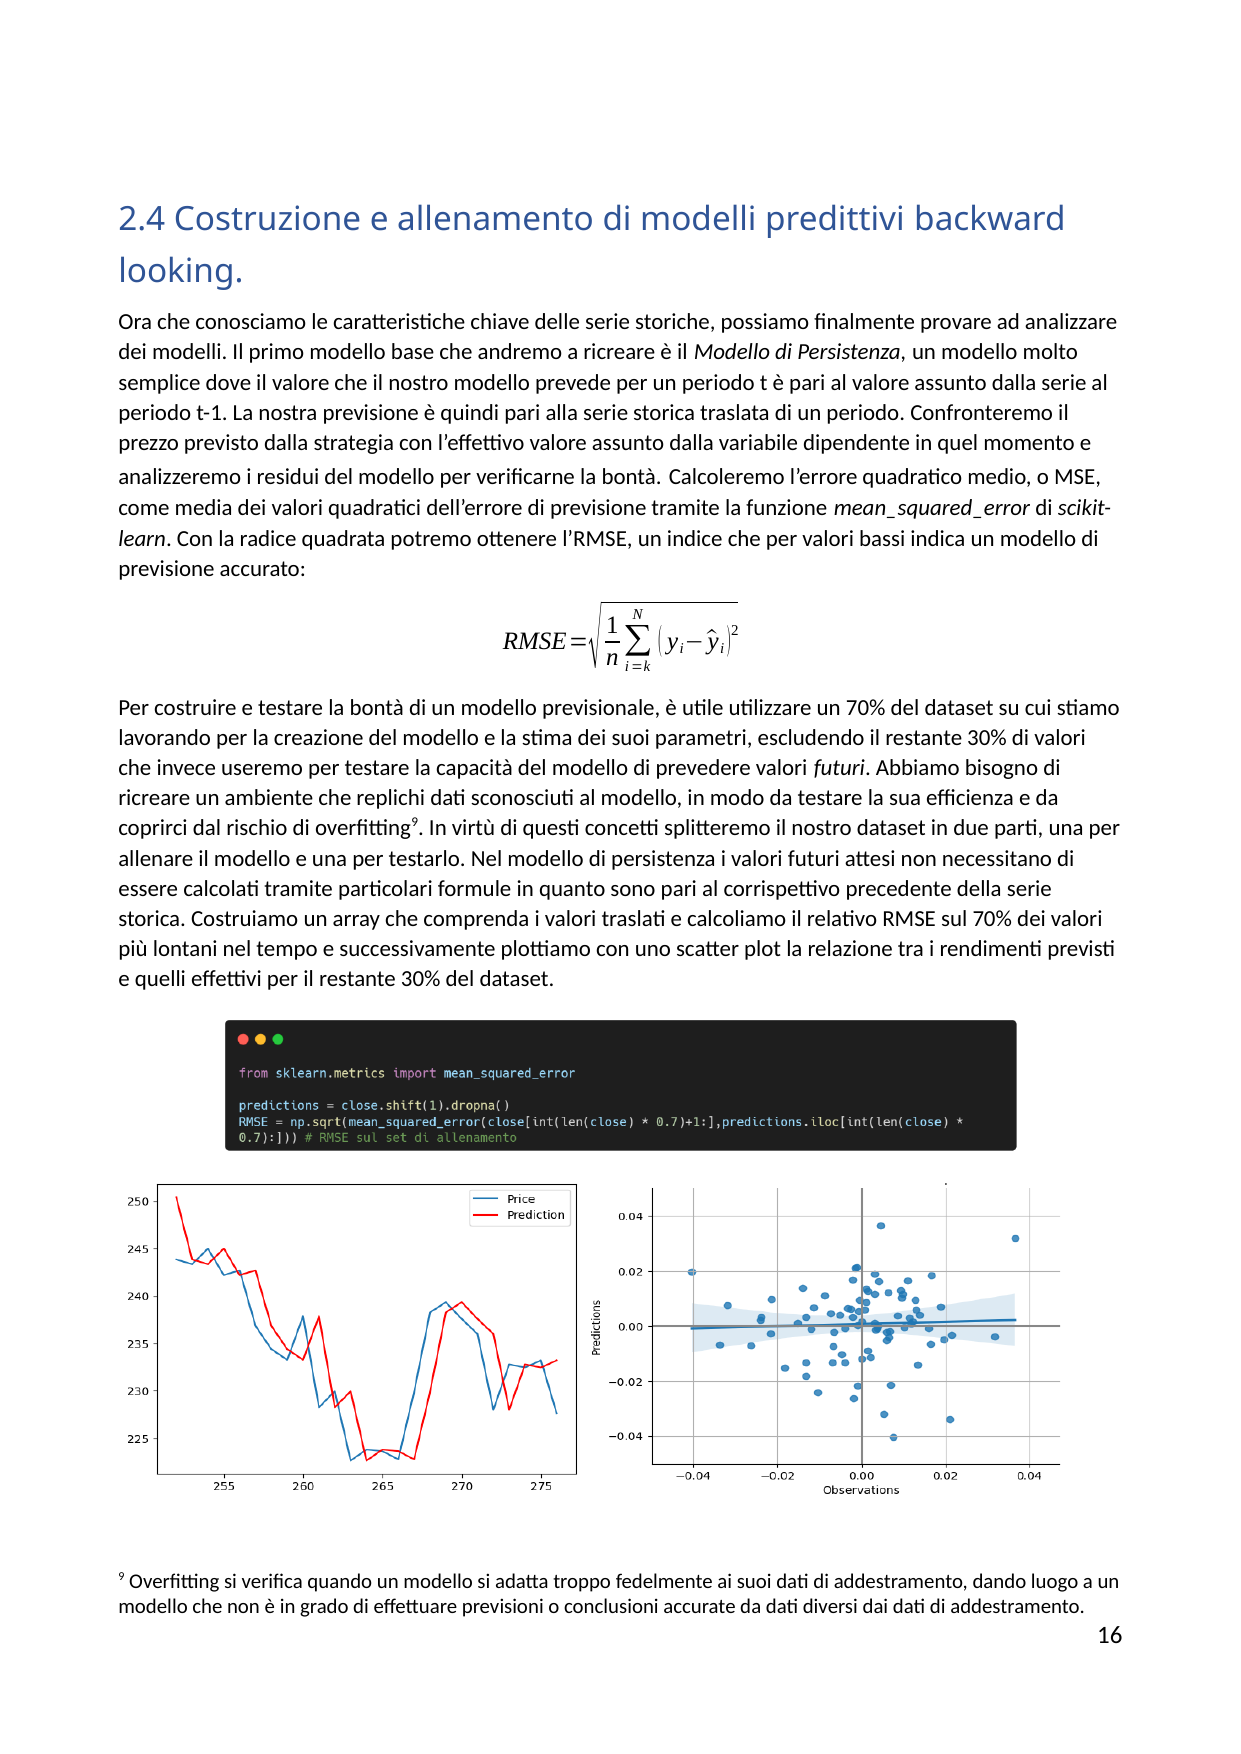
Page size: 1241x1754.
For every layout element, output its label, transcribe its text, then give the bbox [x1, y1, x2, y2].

picture [118, 1176, 1061, 1500]
text Ora che conosciamo le caratteristiche chiave delle serie storiche, possiamo finalmente provare ad analizzare dei modelli. Il primo modello base che andremo a ricreare è il Modello di Persistenza, un modello molto semplice dove il valore che il nostro modello prevede per un periodo t è pari al valore assunto dalla serie al periodo t-1. La nostra previsione è quindi pari alla serie storica traslata di un periodo. Confronteremo il prezzo previsto dalla strategia con l’effettivo valore assunto dalla variabile dipendente in quel momento e analizzeremo i residui del modello per verificarne la bontà. Calcoleremo l’errore quadratico medio, o MSE, come media dei valori quadratici dell’errore di previsione tramite la funzione mean_squared_error di scikit-learn. Con la radice quadrata potremo ottenere l’RMSE, un indice che per valori bassi indica un modello di previsione accurato: [118, 307, 1122, 582]
picture [219, 1011, 1021, 1158]
text Per costruire e testare la bontà di un modello previsionale, è utile utilizzare un 70% del dataset su cui stiamo lavorando per la creazione del modello e la stima dei suoi parametri, escludendo il restante 30% di valori che invece useremo per testare la capacità del modello di prevedere valori futuri. Abbiamo bisogno di ricreare un ambiente che replichi dati sconosciuti al modello, in modo da testare la sua efficienza e da coprirci dal rischio di overfitting. In virtù di questi concetti splitteremo il nostro dataset in due parti, una per allenare il modello e una per testarlo. Nel modello di persistenza i valori futuri attesi non necessitano di essere calcolati tramite particolari formule in quanto sono pari al corrispettivo precedente della serie storica. Costruiamo un array che comprenda i valori traslati e calcoliamo il relativo RMSE sul 70% dei valori più lontani nel tempo e successivamente plottiamo con uno scatter plot la relazione tra i rendimenti previsti e quelli effettivi per il restante 30% del dataset. [118, 693, 1122, 992]
subtitle 2.4 Costruzione e allenamento di modelli predittivi backward looking. [118, 194, 1122, 292]
